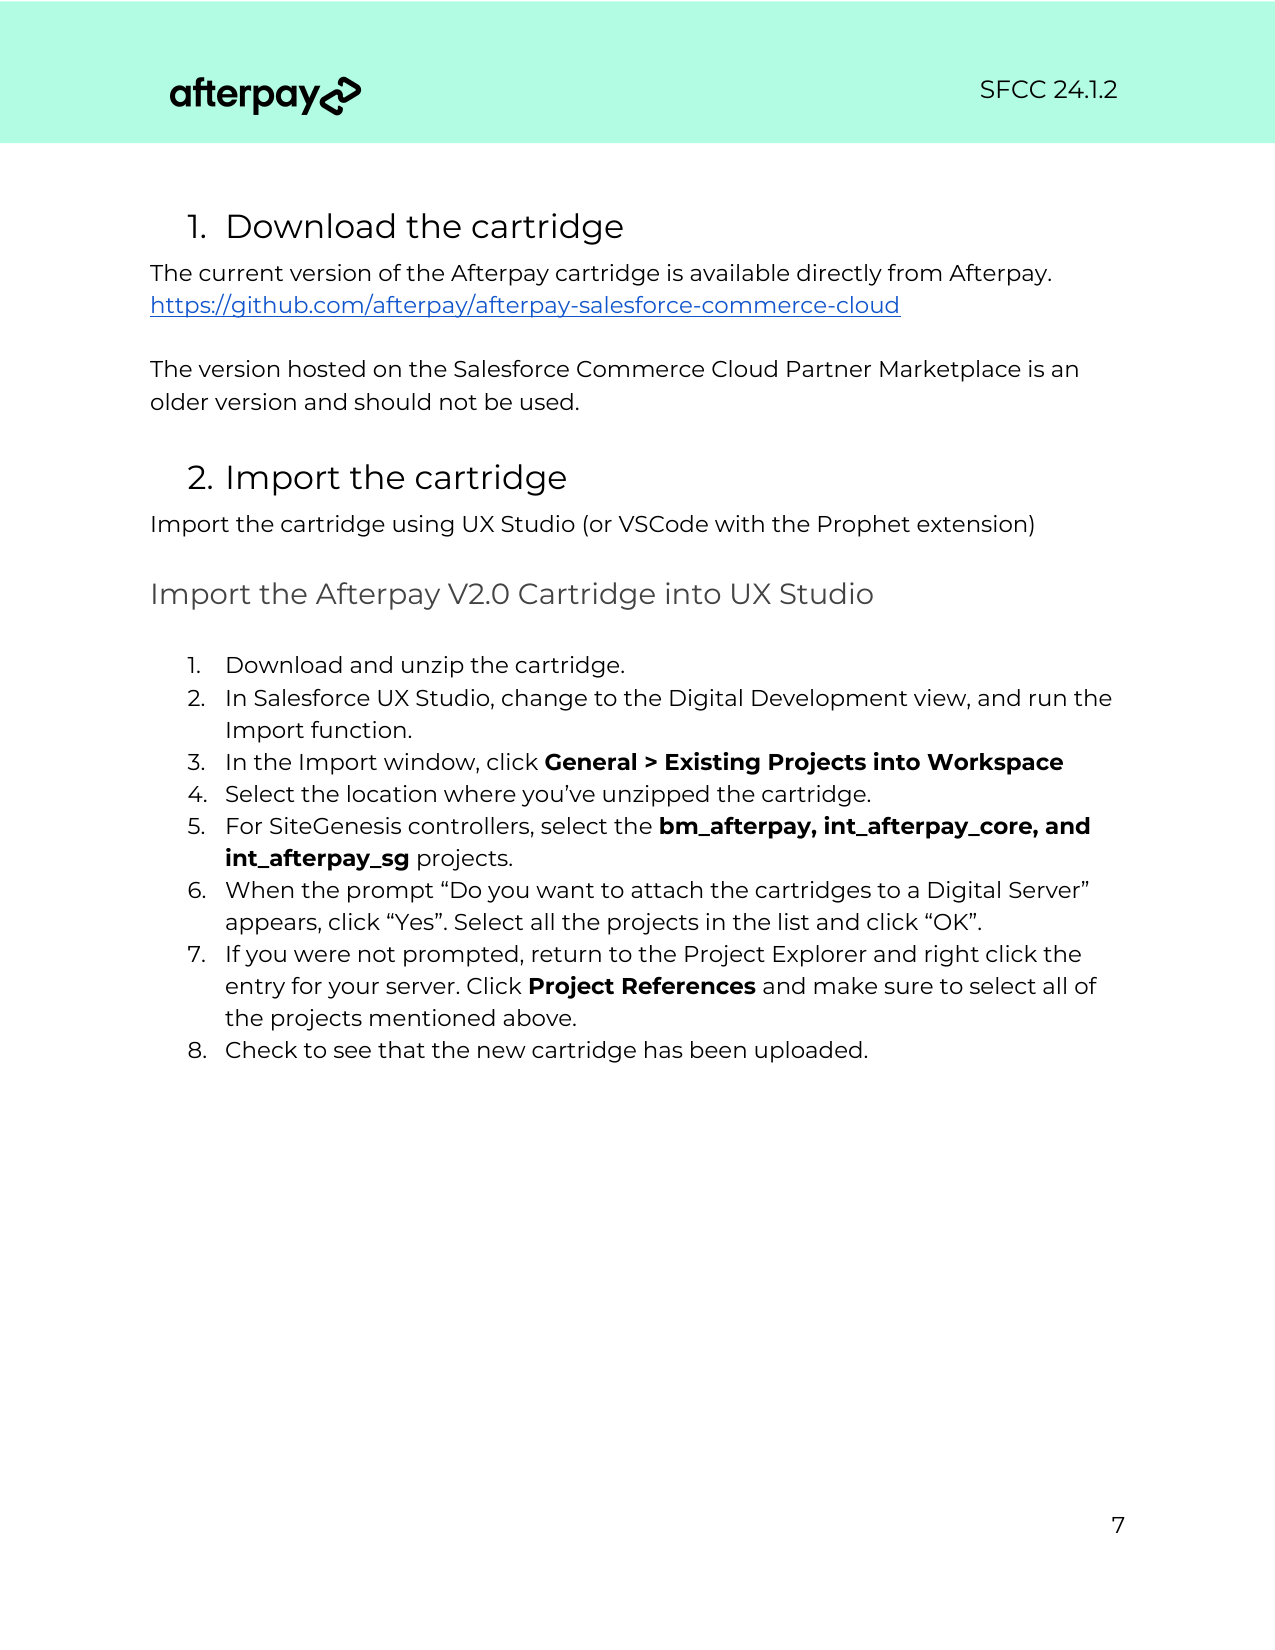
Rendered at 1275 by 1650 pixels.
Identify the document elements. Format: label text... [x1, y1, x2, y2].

list In Salesforce UX Studio, change to the Digital Development view, and run the Import function. [187, 684, 1125, 744]
text Import the cartridge using UX Studio (or VSCode with the Prophet extension) [150, 510, 1125, 538]
text https://github.com/afterpay/afterpay-salesforce-commerce-cloud [150, 291, 1125, 319]
list Select the location where you’ve unzipped the cartridge. [187, 780, 1125, 808]
picture [134, 48, 397, 144]
list In the Import window, click General > Existing Projects into Workspace [187, 748, 1125, 776]
list When the prompt “Do you want to attach the cartridges to a Digital Server” appears, click “Yes”. Select all the projects in the list and click “OK”. [187, 876, 1125, 936]
text The version hosted on the Salesforce Commerce Cloud Partner Marketplace is an older version and should not be used. [150, 356, 1125, 416]
list Download and unzip the cartridge. [187, 652, 1125, 680]
subtitle Import the cartridge [187, 457, 1125, 498]
text The current version of the Afterpay cartridge is available directly from Afterpay. [150, 259, 1125, 287]
list Check to see that the new cartridge has been uploaded. [187, 1037, 1125, 1065]
subtitle Import the Afterpay V2.0 Cartridge into UX Studio [150, 576, 1125, 611]
subtitle Download the cartridge [187, 206, 1125, 247]
list For SiteGenesis controllers, select the bm_afterpay, int_afterpay_core, and int_afterpay_sg projects. [187, 812, 1125, 872]
list If you were not prompted, return to the Project Explorer and right click the entry for your server. Click Project References and make sure to select all of the projects mentioned above. [187, 941, 1125, 1033]
